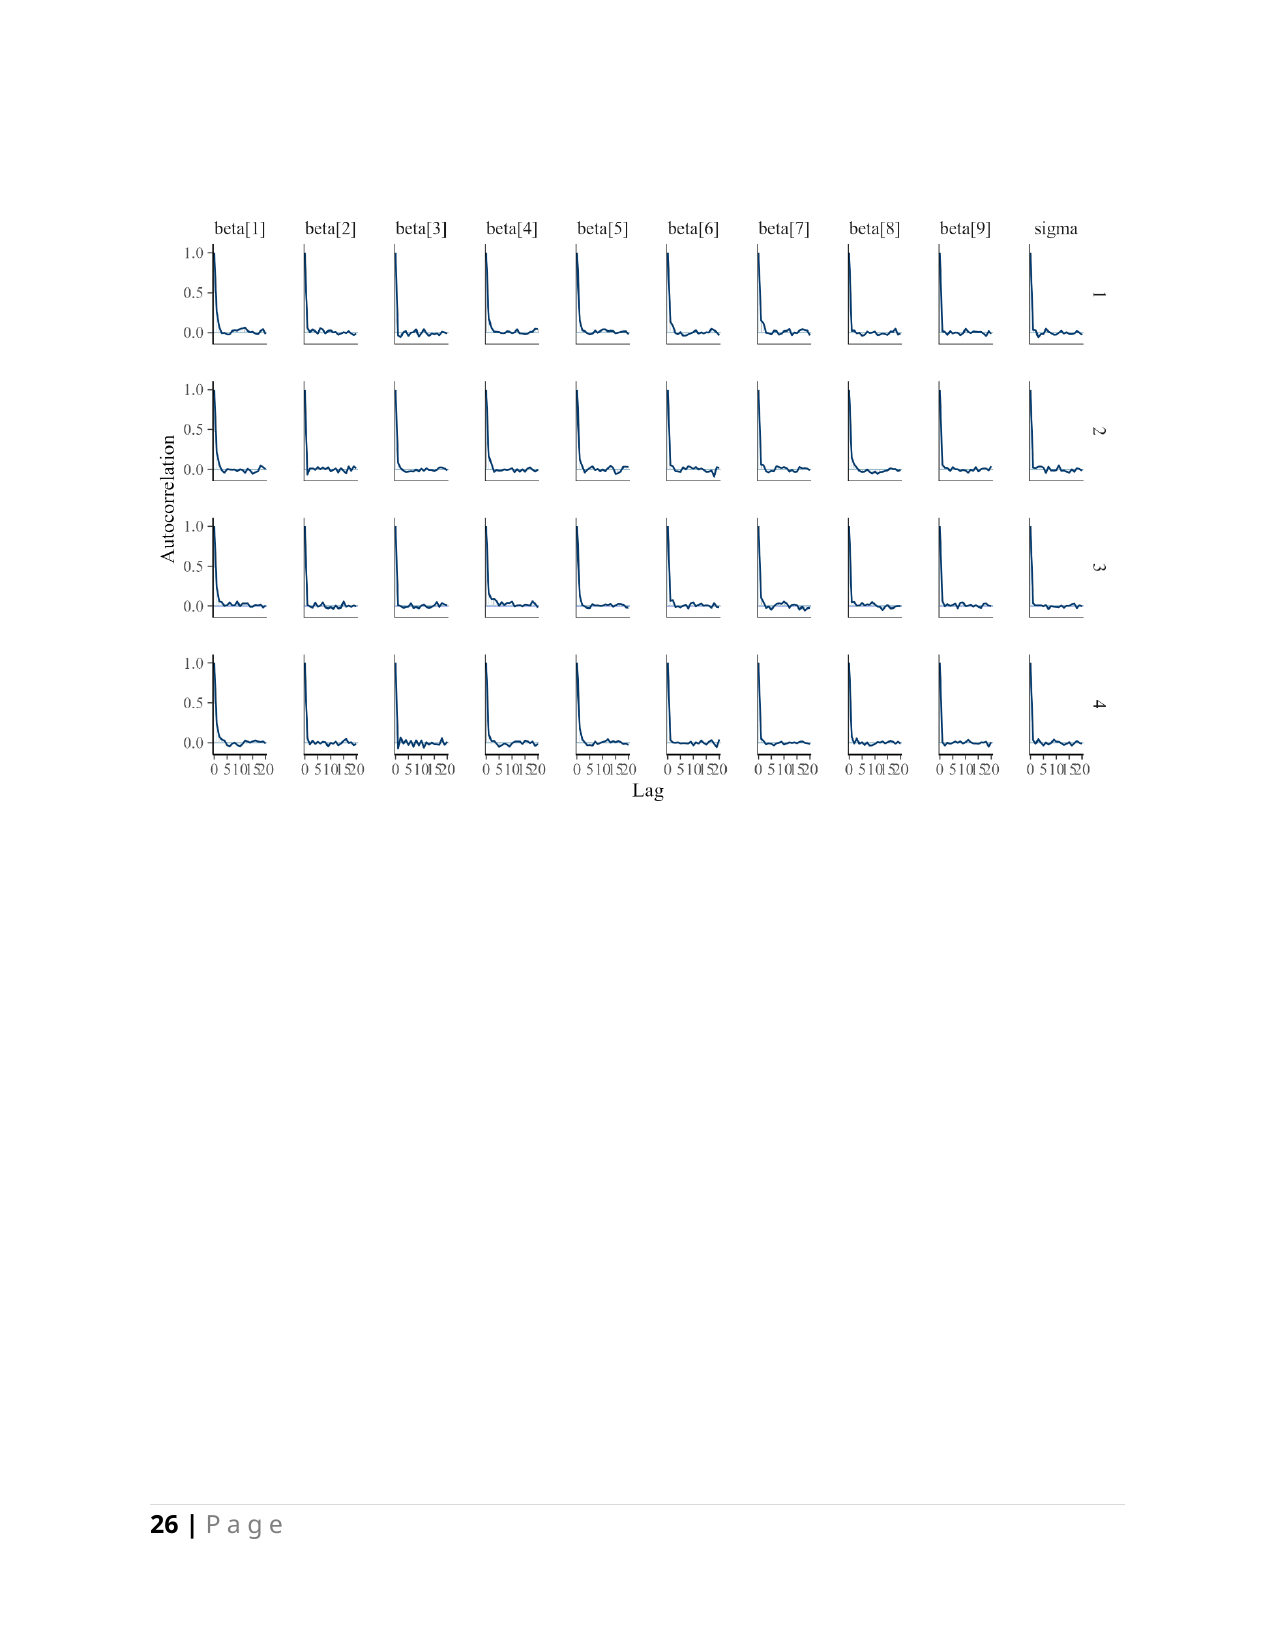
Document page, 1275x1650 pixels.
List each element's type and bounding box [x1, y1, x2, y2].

picture [150, 201, 1125, 811]
